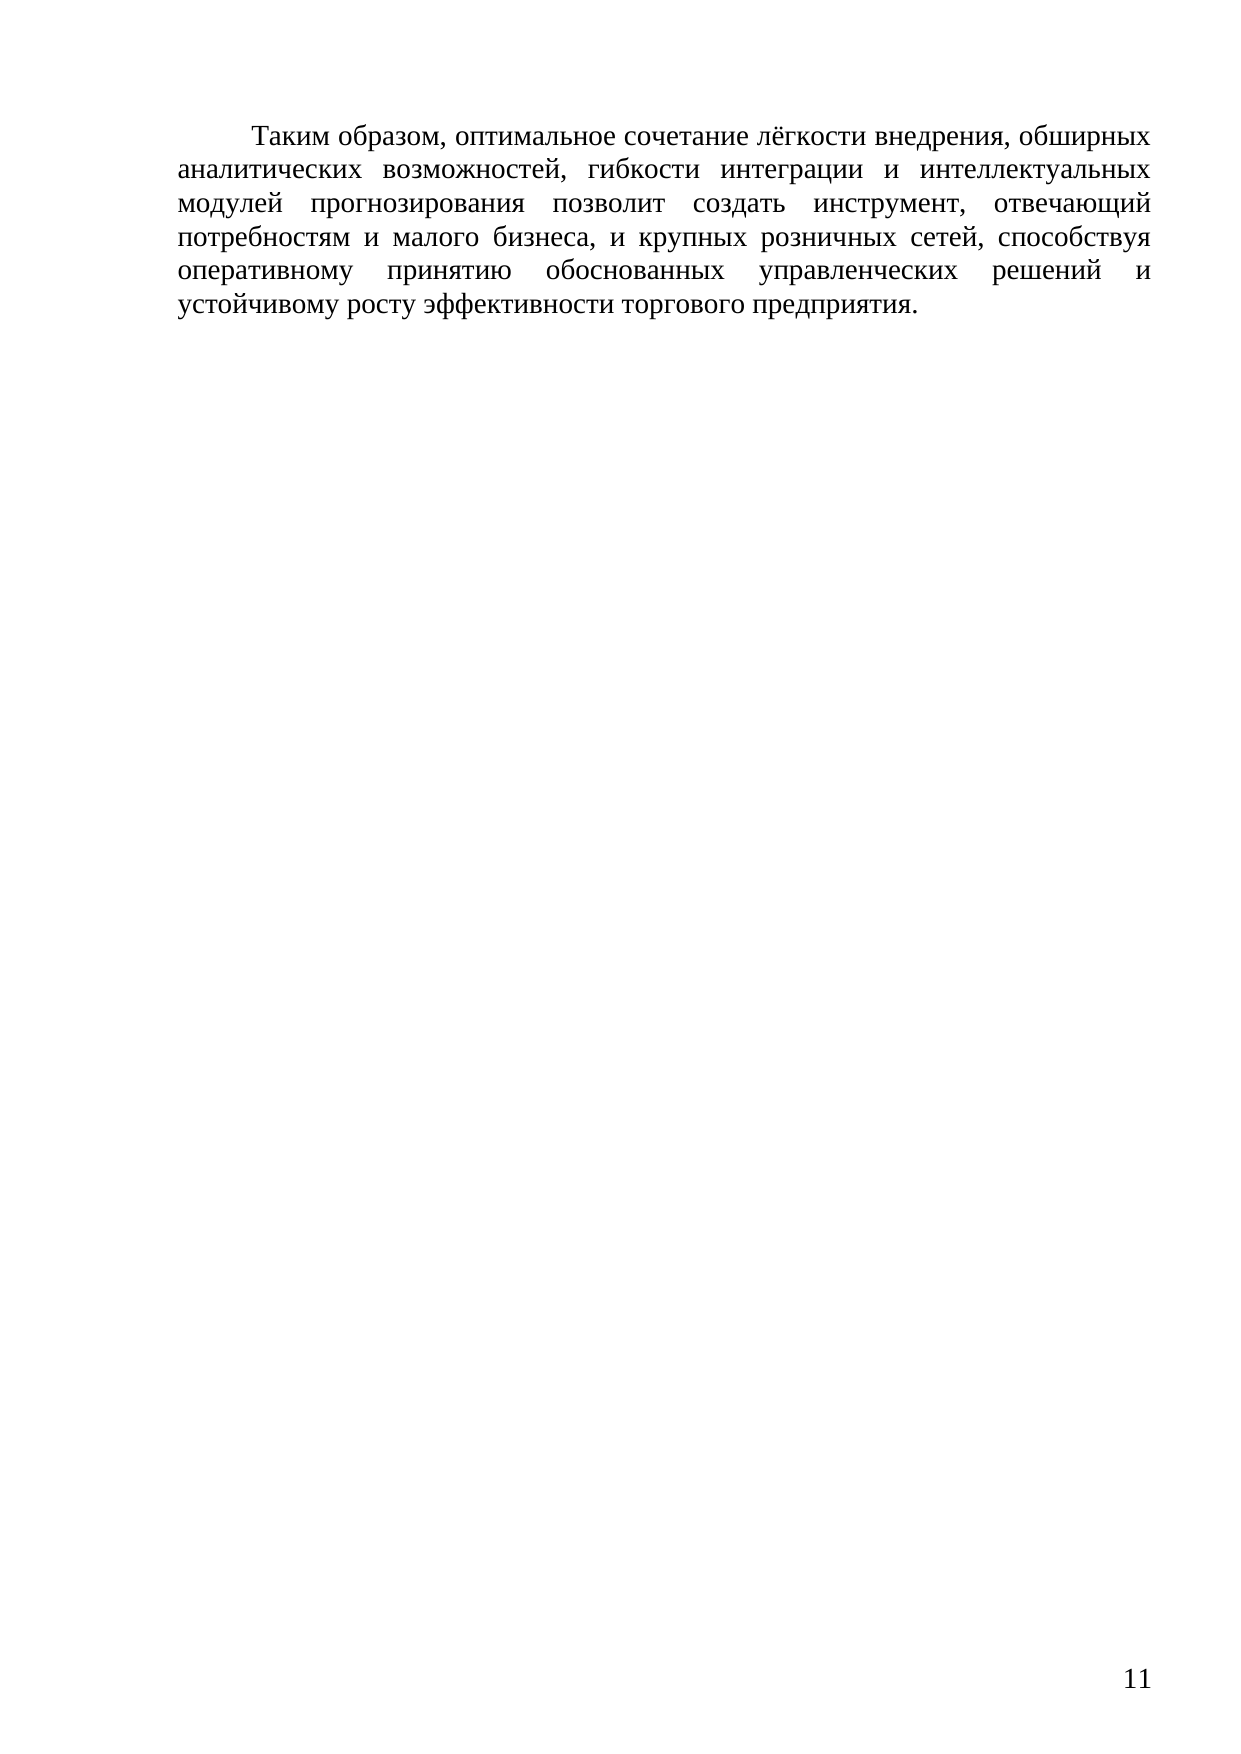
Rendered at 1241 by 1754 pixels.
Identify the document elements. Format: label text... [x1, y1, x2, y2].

text Таким образом, оптимальное сочетание лёгкости внедрения, обширных аналитических возможностей, гибкости интеграции и интеллектуальных модулей прогнозирования позволит создать инструмент, отвечающий потребностям и малого бизнеса, и крупных розничных сетей, способствуя оперативному принятию обоснованных управленческих решений и устойчивому росту эффективности торгового предприятия. [177, 118, 1152, 319]
